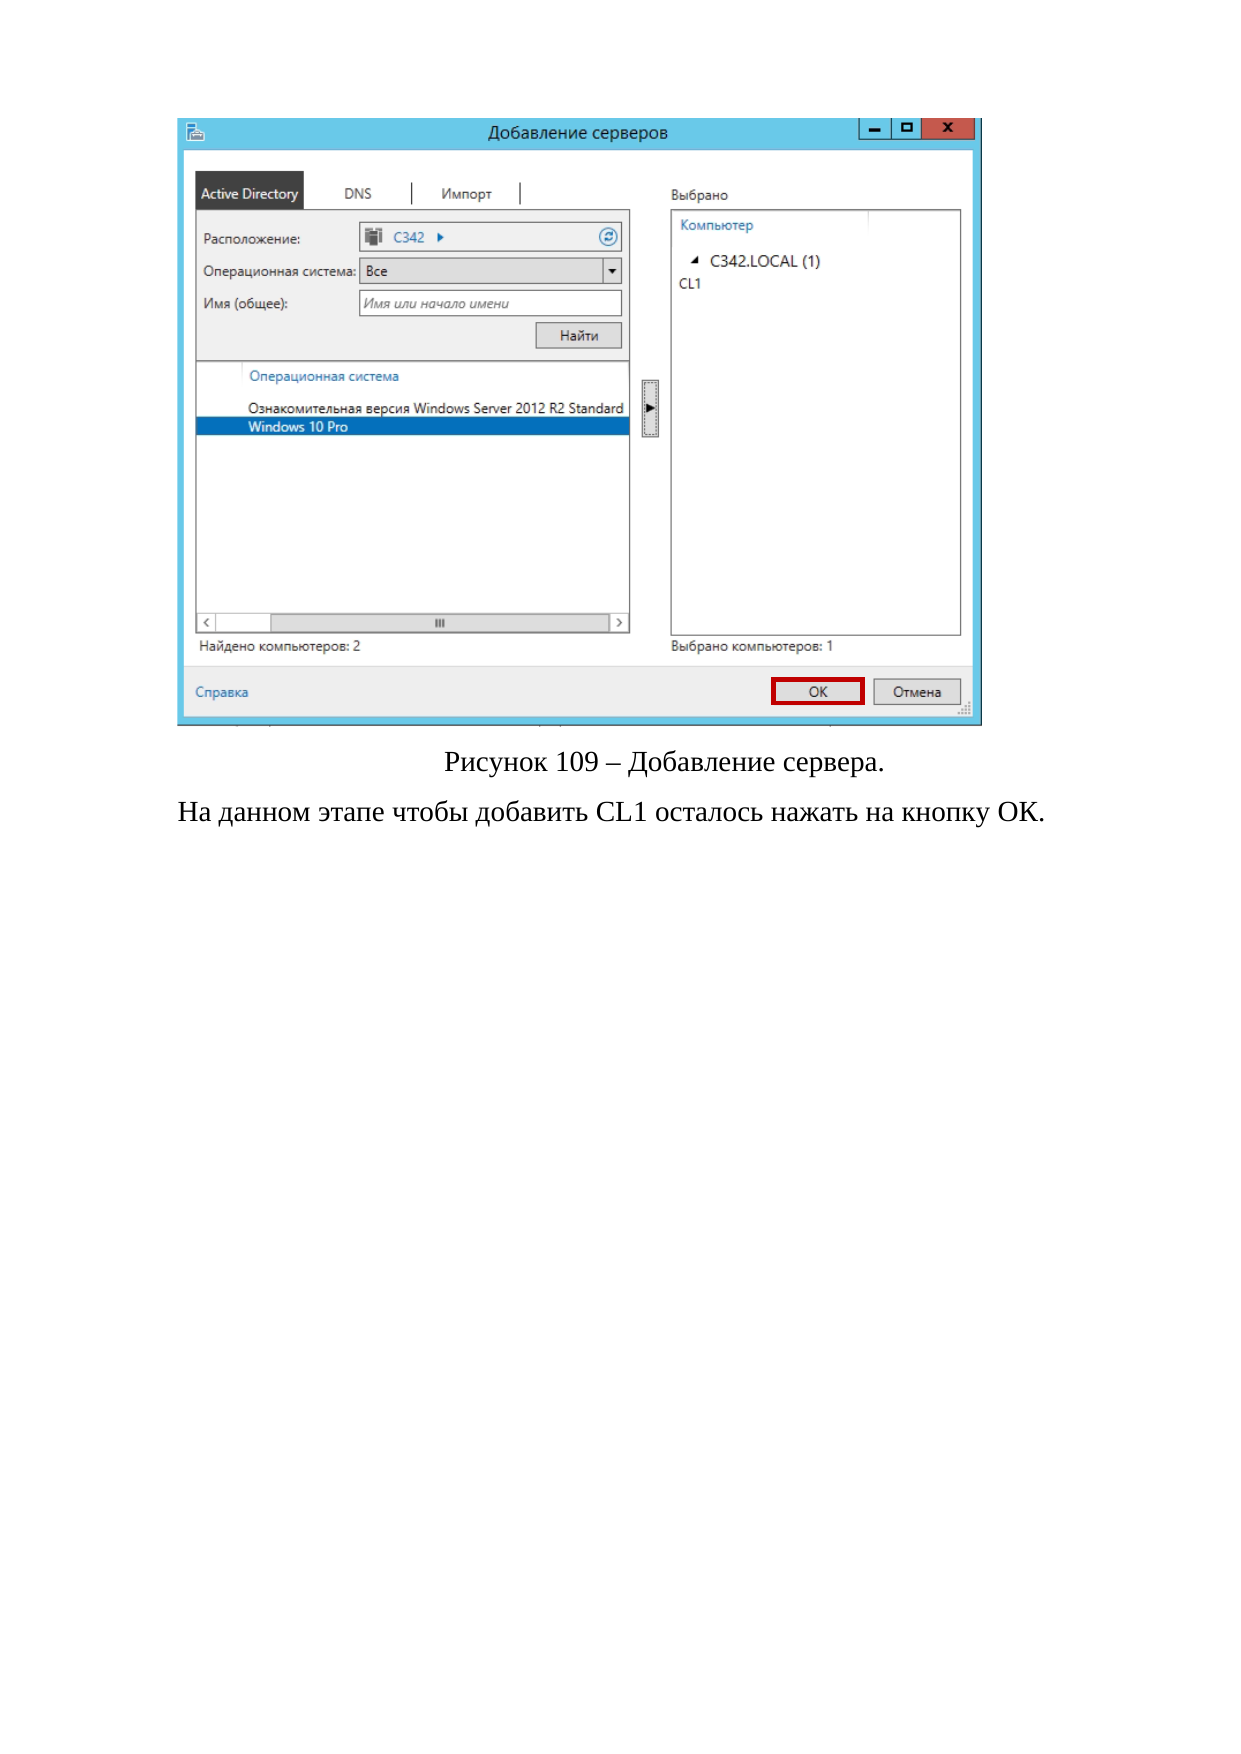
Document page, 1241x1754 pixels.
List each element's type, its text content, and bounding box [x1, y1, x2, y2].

text На данном этапе чтобы добавить CL1 осталось нажать на кнопку ОК. [177, 794, 1152, 827]
picture [177, 118, 982, 727]
text Рисунок 109 – Добавление сервера. [177, 744, 1152, 777]
